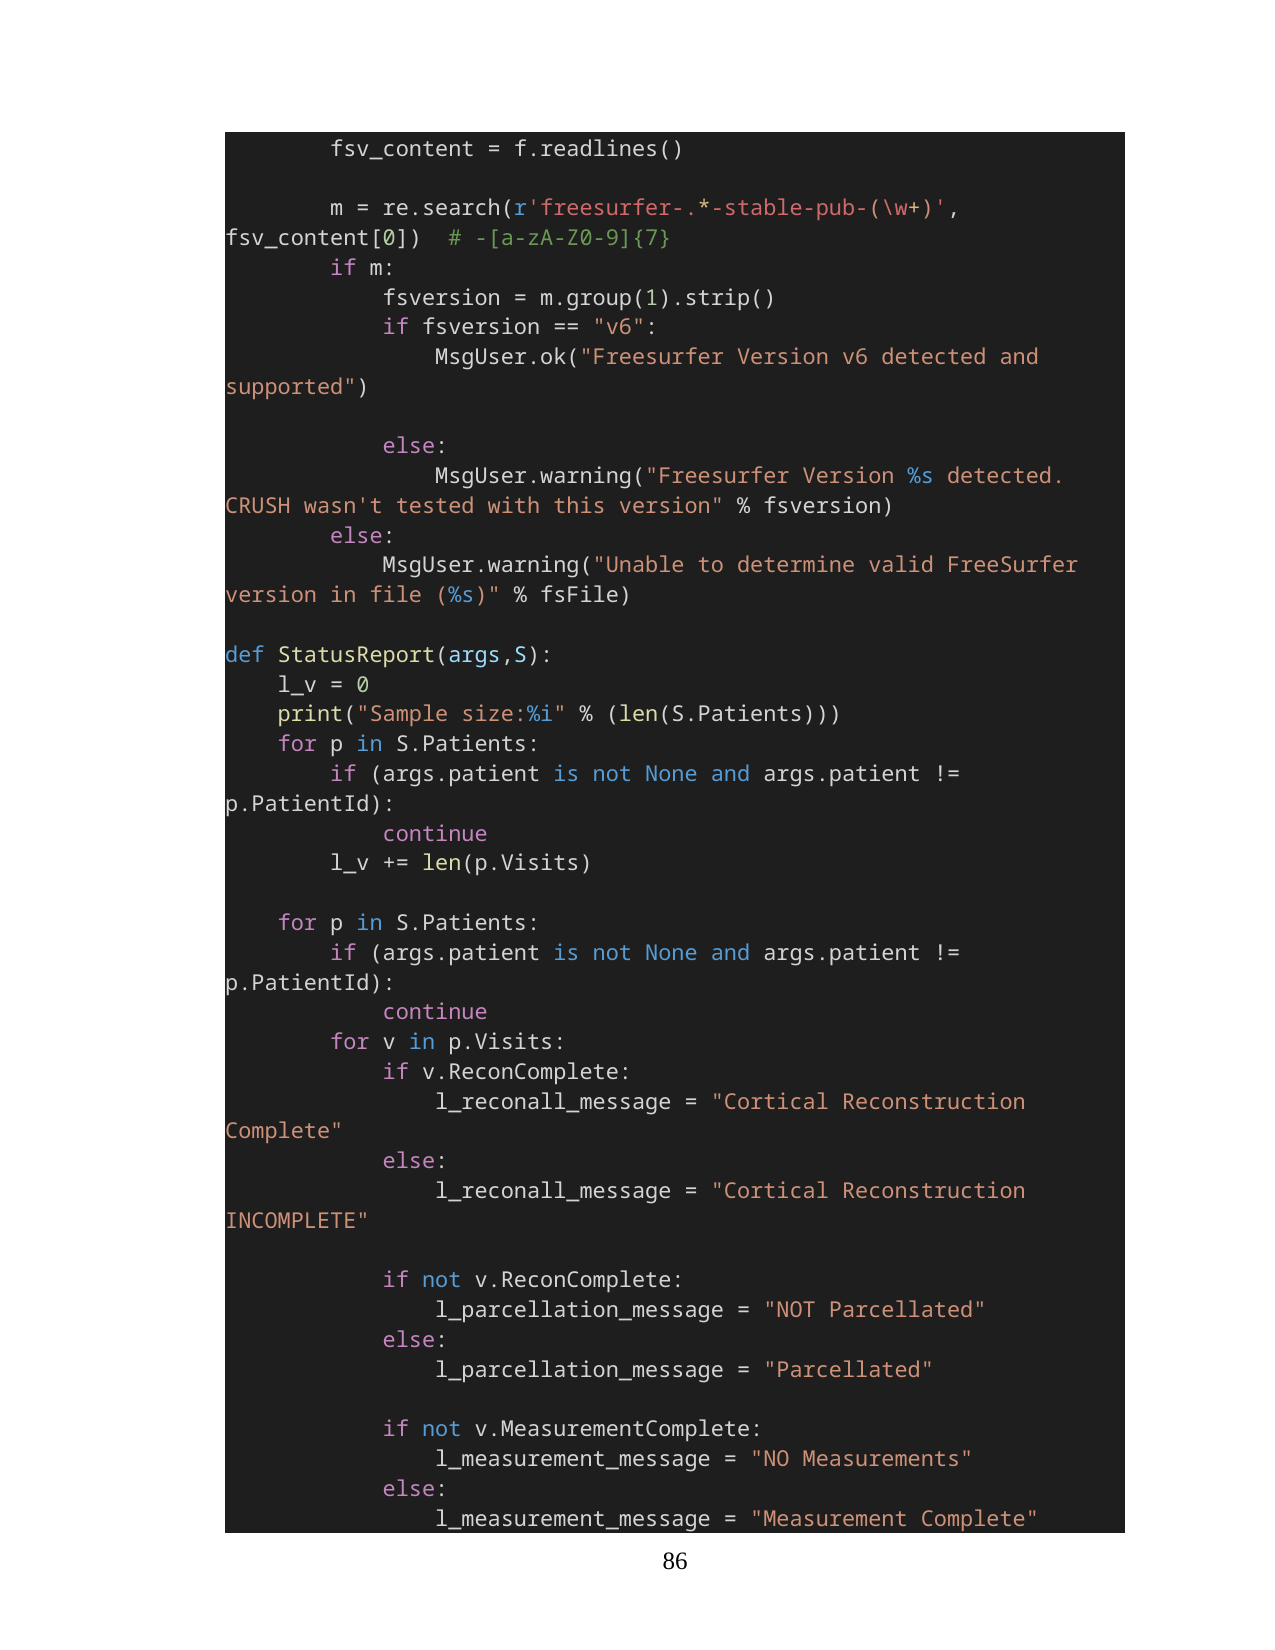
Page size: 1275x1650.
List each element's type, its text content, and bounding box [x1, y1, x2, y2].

text l_measurement_message = "Measurement Complete" [225, 1503, 1125, 1533]
text l_v += len(p.Visits) [225, 847, 1125, 877]
text l_parcellation_message = "Parcellated" [225, 1354, 1125, 1384]
text l_v = 0 [225, 669, 1125, 698]
text l_measurement_message = "NO Measurements" [225, 1443, 1125, 1473]
text MsgUser.warning("Unable to determine valid FreeSurfer version in file (%s)" % fsFile) [225, 549, 1125, 609]
text l_reconall_message = "Cortical Reconstruction Complete" [225, 1086, 1125, 1145]
text continue [225, 996, 1125, 1026]
text if v.ReconComplete: [225, 1056, 1125, 1086]
text if (args.patient is not None and args.patient != p.PatientId): [225, 937, 1125, 996]
text for v in p.Visits: [225, 1026, 1125, 1056]
text MsgUser.ok("Freesurfer Version v6 detected and supported") [225, 341, 1125, 401]
text else: [225, 1145, 1125, 1175]
text else: [225, 520, 1125, 549]
text if fsversion == "v6": [225, 311, 1125, 341]
text l_parcellation_message = "NOT Parcellated" [225, 1294, 1125, 1324]
text else: [225, 1473, 1125, 1503]
text for p in S.Patients: [225, 728, 1125, 758]
text continue [225, 818, 1125, 847]
text else: [225, 430, 1125, 460]
text fsv_content = f.readlines() [225, 132, 1125, 162]
text l_reconall_message = "Cortical Reconstruction INCOMPLETE" [225, 1175, 1125, 1235]
text if m: [225, 252, 1125, 281]
text if not v.ReconComplete: [225, 1264, 1125, 1294]
text MsgUser.warning("Freesurfer Version %s detected. CRUSH wasn't tested with this version" % fsversion) [225, 460, 1125, 520]
text print("Sample size:%i" % (len(S.Patients))) [225, 698, 1125, 728]
text m = re.search(r'freesurfer-.*-stable-pub-(\w+)', fsv_content[0]) # -[a-zA-Z0-9]{7} [225, 192, 1125, 252]
text for p in S.Patients: [225, 907, 1125, 937]
text fsversion = m.group(1).strip() [225, 281, 1125, 311]
text if (args.patient is not None and args.patient != p.PatientId): [225, 758, 1125, 818]
text else: [225, 1324, 1125, 1354]
text if not v.MeasurementComplete: [225, 1413, 1125, 1443]
text def StatusReport(args,S): [225, 639, 1125, 669]
